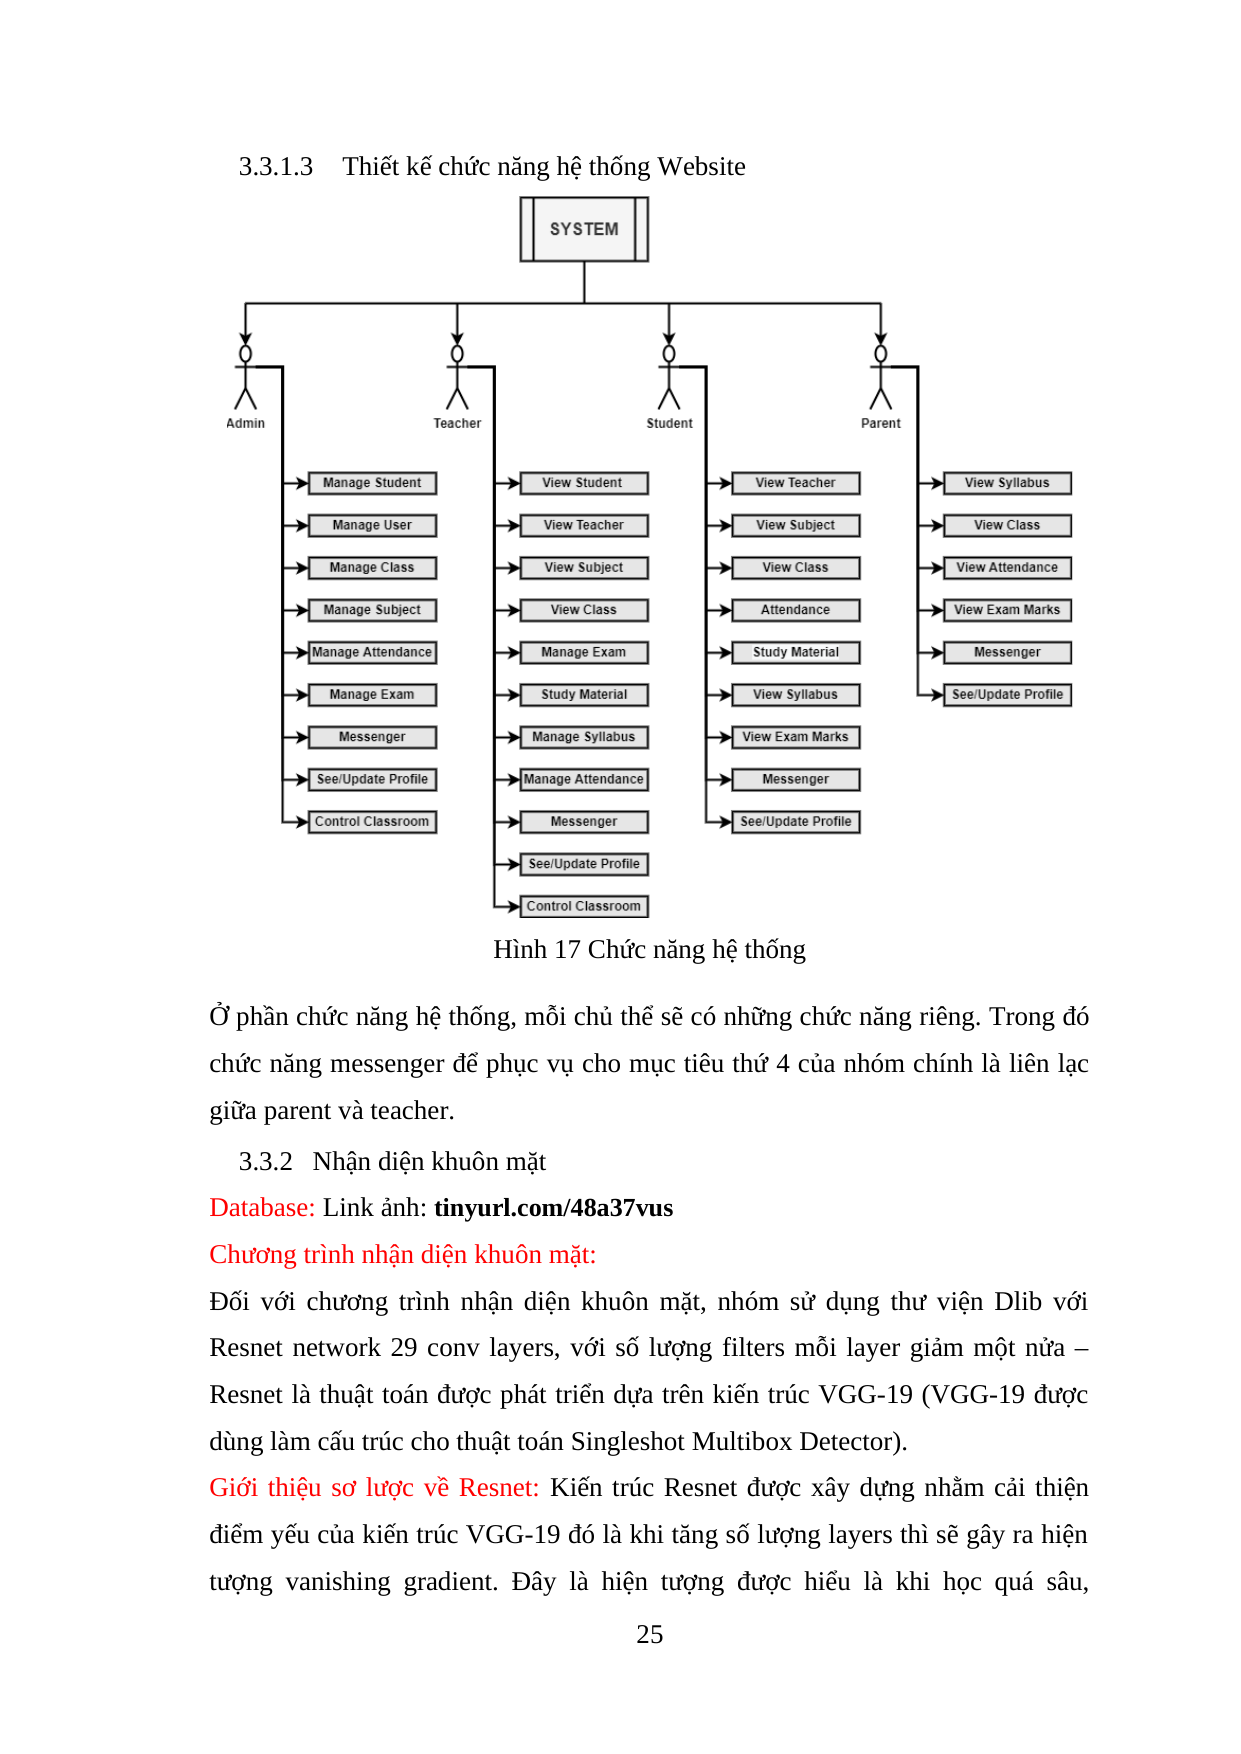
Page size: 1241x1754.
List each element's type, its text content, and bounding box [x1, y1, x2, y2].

subtitle Nhận diện khuôn mặt [239, 1145, 1090, 1176]
text Ở phần chức năng hệ thống, mỗi chủ thể sẽ có những chức năng riêng. Trong đó chức năng messenger để phục vụ cho mục tiêu thứ 4 của nhóm chính là liên lạc giữa parent và teacher. [209, 1001, 1090, 1125]
picture [227, 196, 1073, 918]
text Database: Link ảnh: tinyurl.com/48a37vus [209, 1191, 1090, 1222]
text Hình 17 Chức năng hệ thống [209, 933, 1090, 964]
text Chương trình nhận diện khuôn mặt: [209, 1238, 1090, 1269]
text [209, 1471, 1090, 1596]
text Đối với chương trình nhận diện khuôn mặt, nhóm sử dụng thư viện Dlib với Resnet network 29 conv layers, với số lượng filters mỗi layer giảm một nửa – Resnet là thuật toán được phát triển dựa trên kiến trúc VGG-19 (VGG-19 được dùng làm cấu trúc cho thuật toán Singleshot Multibox Detector). [209, 1285, 1090, 1456]
subtitle Thiết kế chức năng hệ thống Website [239, 150, 1090, 181]
